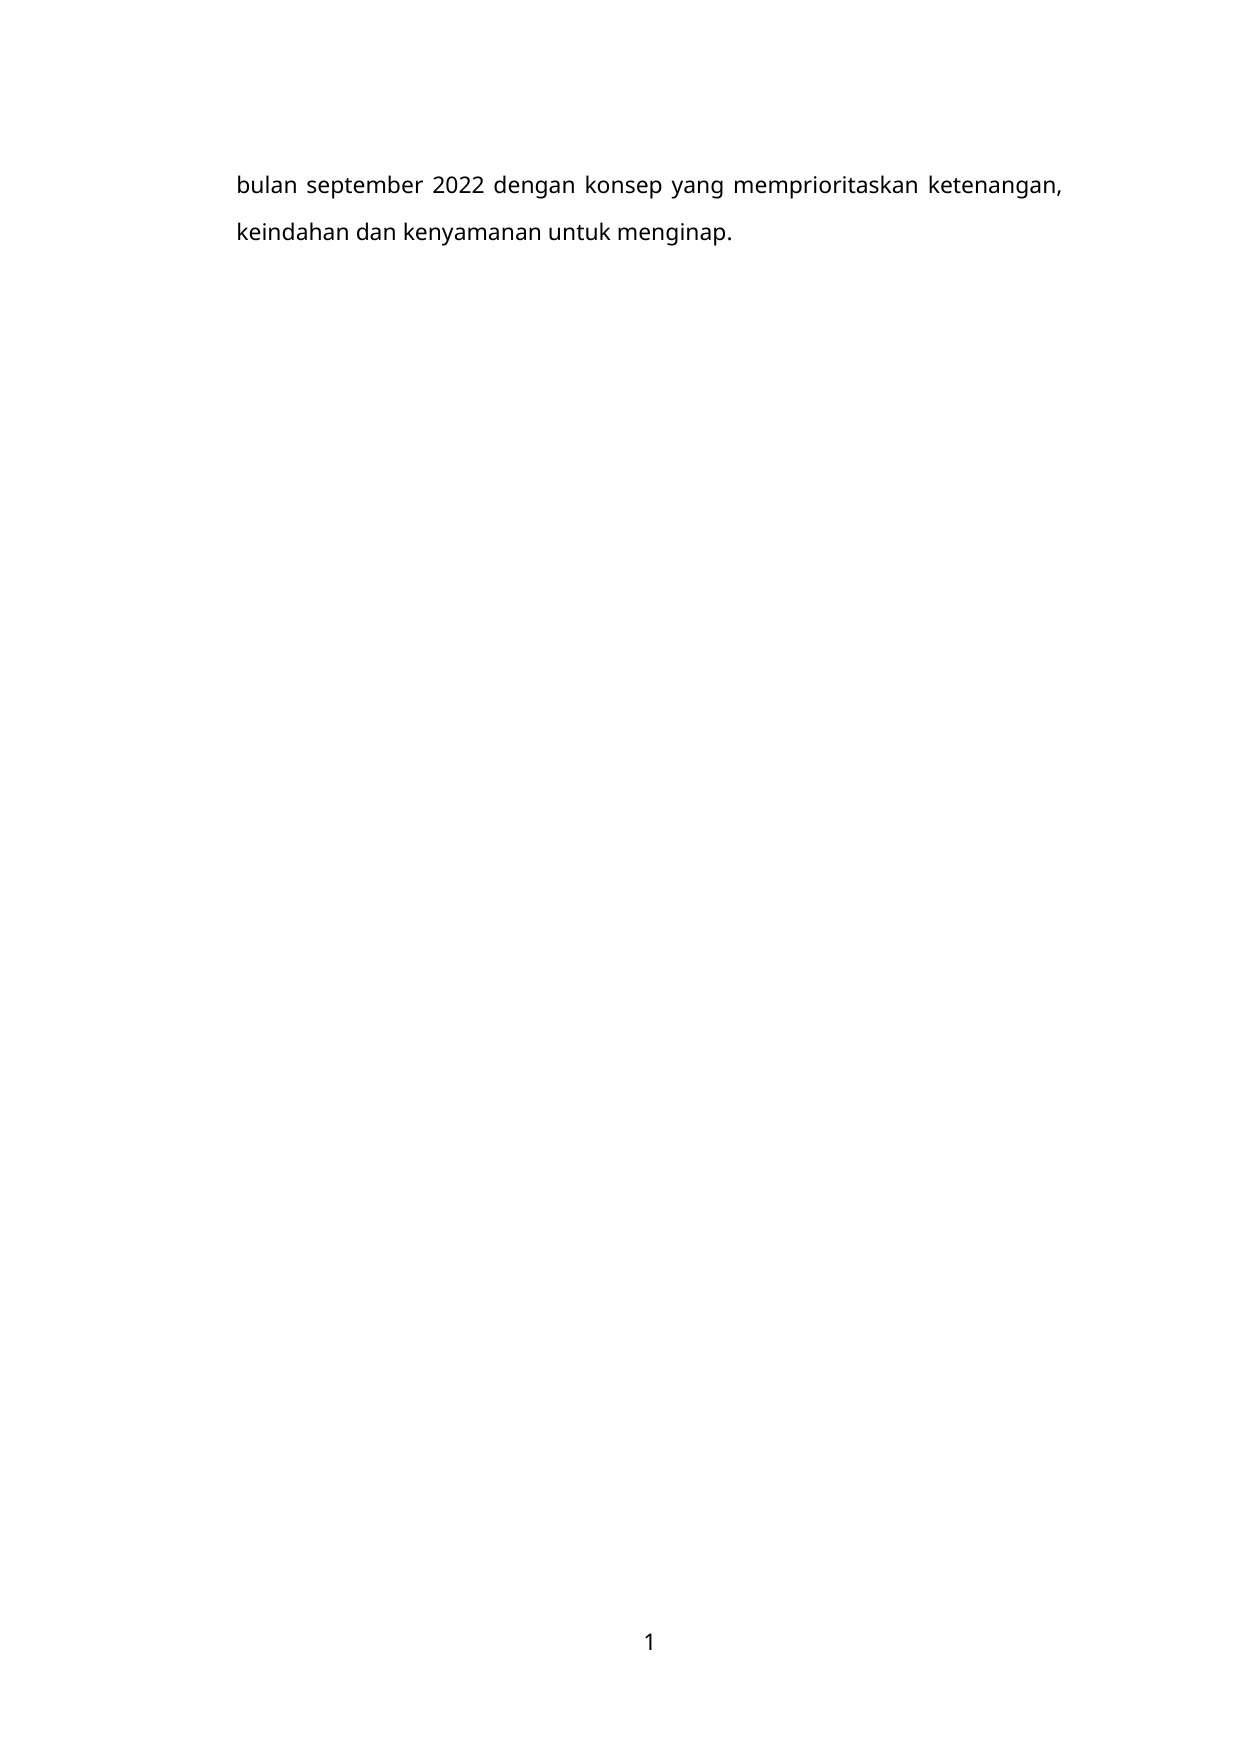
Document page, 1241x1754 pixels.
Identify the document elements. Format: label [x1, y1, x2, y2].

text [236, 169, 1063, 247]
